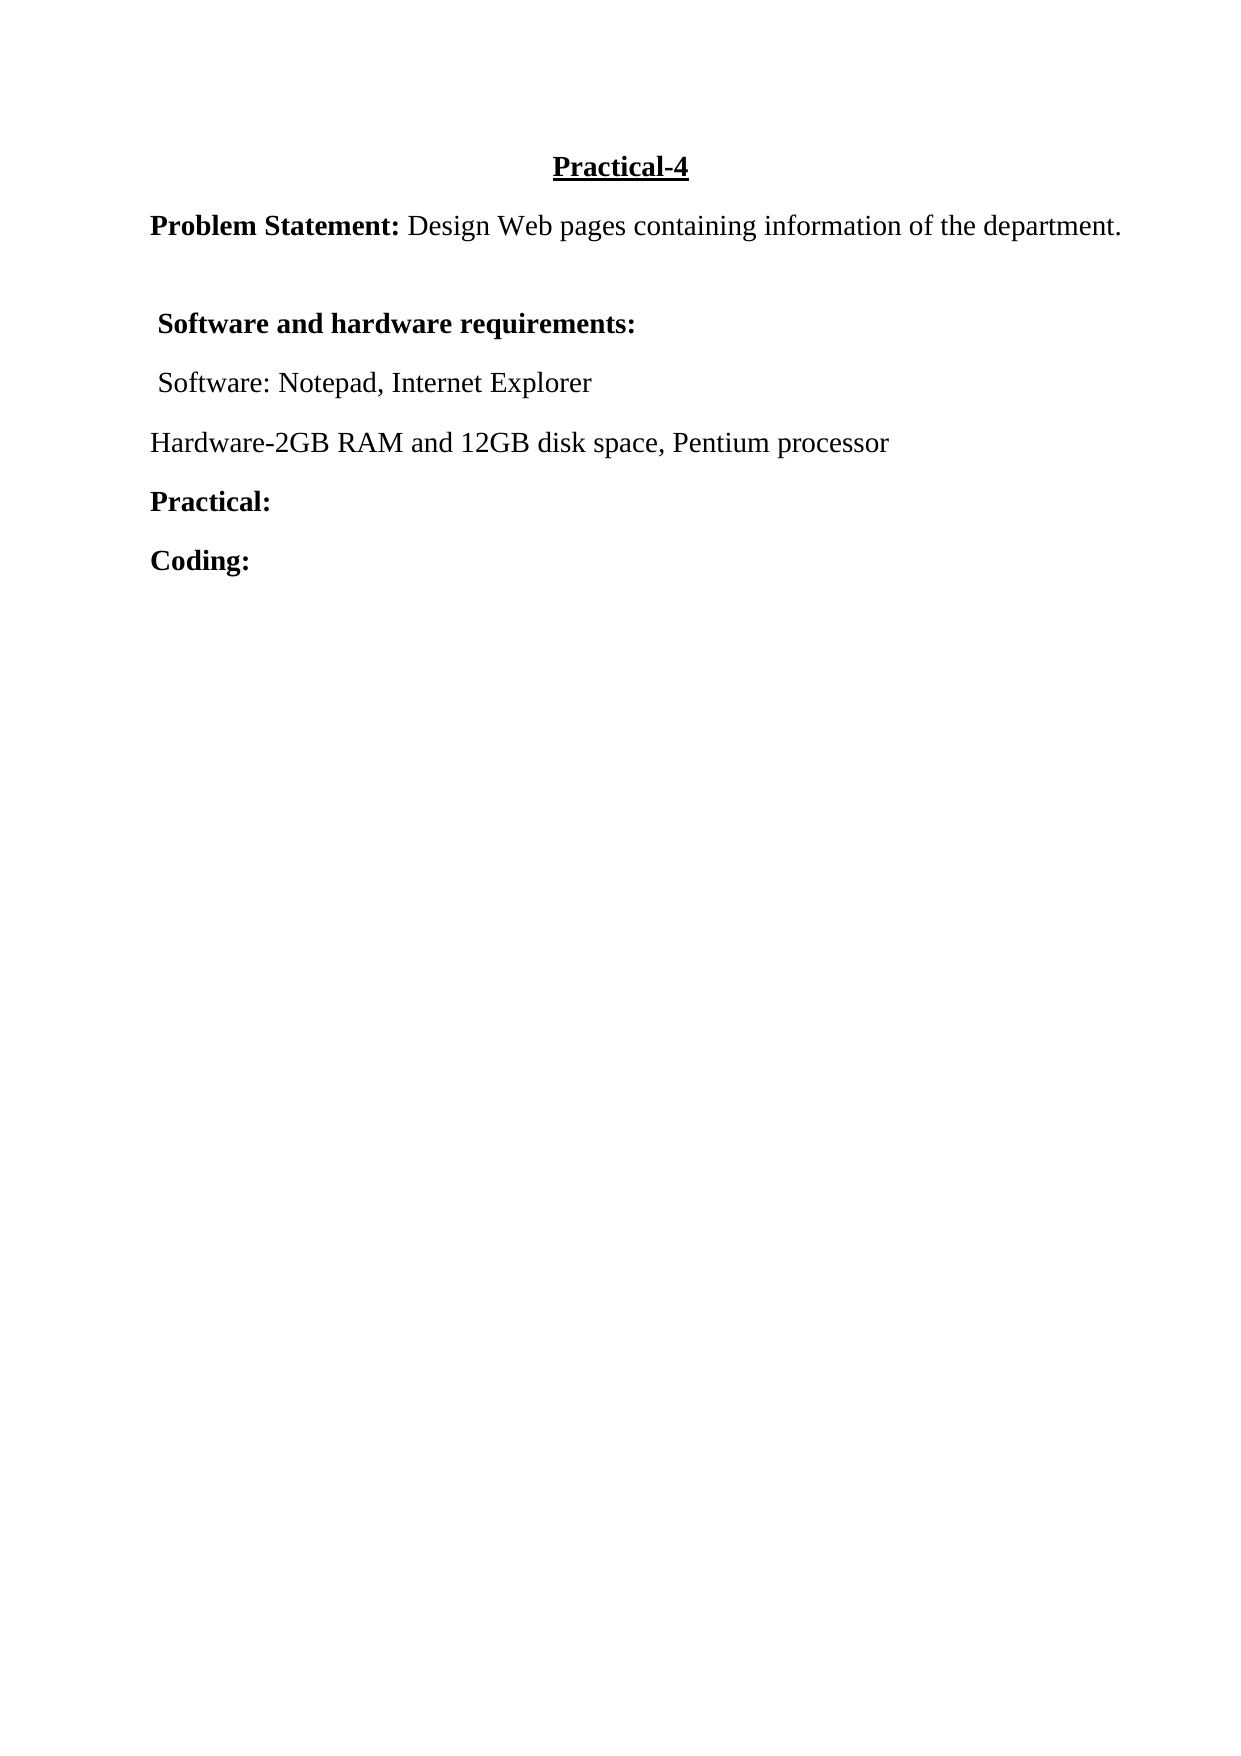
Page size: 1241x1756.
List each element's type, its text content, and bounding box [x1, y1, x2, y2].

text Software: Notepad, Internet Explorer [157, 365, 1190, 399]
subtitle Software and hardware requirements: [157, 306, 1190, 340]
text Problem Statement: Design Web pages containing information of the department. [150, 208, 1190, 242]
subtitle Practical-4 [324, 149, 916, 183]
subtitle Practical: Coding: [150, 484, 273, 577]
text Hardware-2GB RAM and 12GB disk space, Pentium processor [150, 425, 1190, 458]
